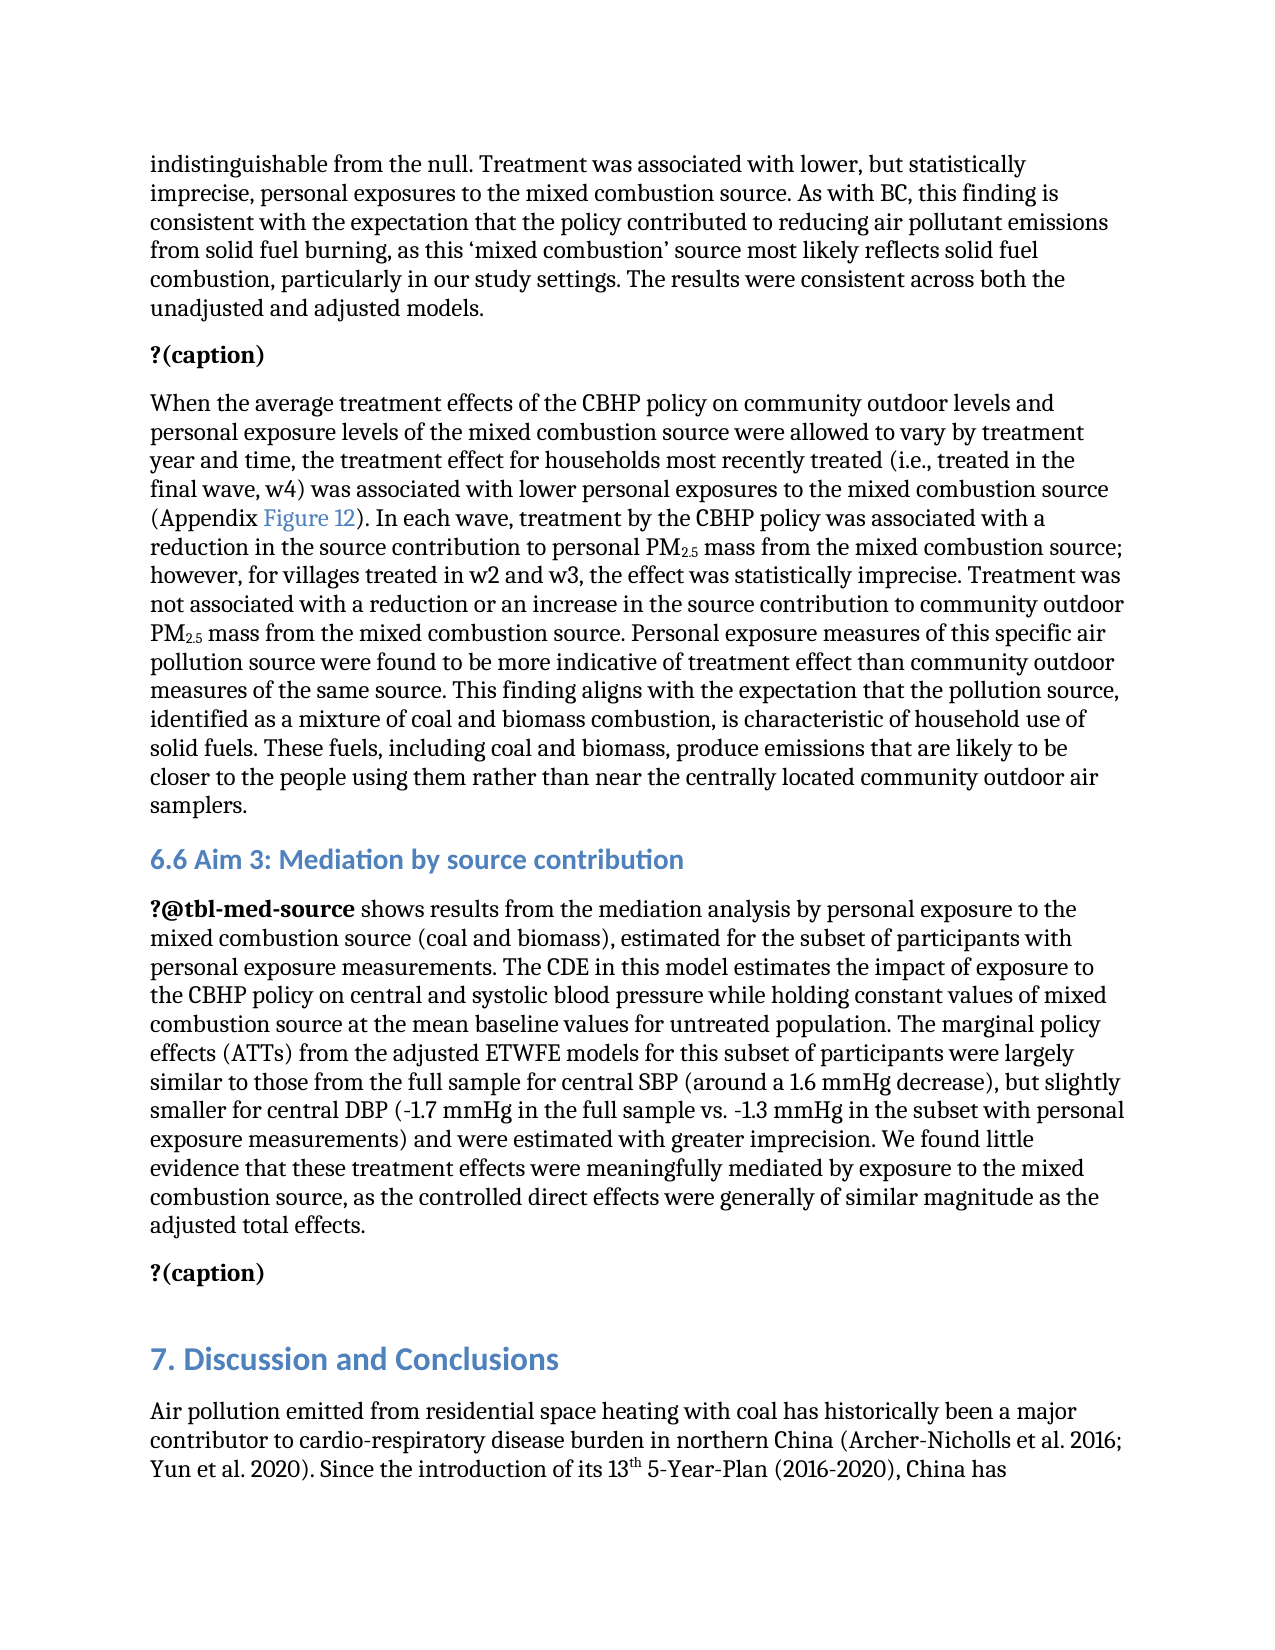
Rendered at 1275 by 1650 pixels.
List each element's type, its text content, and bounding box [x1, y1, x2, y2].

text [150, 1397, 1125, 1483]
text ?@tbl-med-source shows results from the mediation analysis by personal exposure to the mixed combustion source (coal and biomass), estimated for the subset of participants with personal exposure measurements. The CDE in this model estimates the impact of exposure to the CBHP policy on central and systolic blood pressure while holding constant values of mixed combustion source at the mean baseline values for untreated population. The marginal policy effects (ATTs) from the adjusted ETWFE models for this subset of participants were largely similar to those from the full sample for central SBP (around a 1.6 mmHg decrease), but slightly smaller for central DBP (-1.7 mmHg in the full sample vs. -1.3 mmHg in the subset with personal exposure measurements) and were estimated with greater imprecision. We found little evidence that these treatment effects were meaningfully mediated by exposure to the mixed combustion source, as the controlled direct effects were generally of similar magnitude as the adjusted total effects. [150, 895, 1125, 1240]
subtitle 6.6 Aim 3: Mediation by source contribution [150, 841, 1125, 876]
subtitle 7. Discussion and Conclusions [150, 1338, 1125, 1378]
text ?(caption) [150, 1259, 1125, 1288]
text When the average treatment effects of the CBHP policy on community outdoor levels and personal exposure levels of the mixed combustion source were allowed to vary by treatment year and time, the treatment effect for households most recently treated (i.e., treated in the final wave, w4) was associated with lower personal exposures to the mixed combustion source (Appendix Figure 12). In each wave, treatment by the CBHP policy was associated with a reduction in the source contribution to personal PM2.5 mass from the mixed combustion source; however, for villages treated in w2 and w3, the effect was statistically imprecise. Treatment was not associated with a reduction or an increase in the source contribution to community outdoor PM2.5 mass from the mixed combustion source. Personal exposure measures of this specific air pollution source were found to be more indicative of treatment effect than community outdoor measures of the same source. This finding aligns with the expectation that the pollution source, identified as a mixture of coal and biomass combustion, is characteristic of household use of solid fuels. These fuels, including coal and biomass, produce emissions that are likely to be closer to the people using them rather than near the centrally located community outdoor air samplers. [150, 389, 1125, 820]
text ?(caption) [150, 341, 1125, 370]
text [150, 150, 1125, 322]
